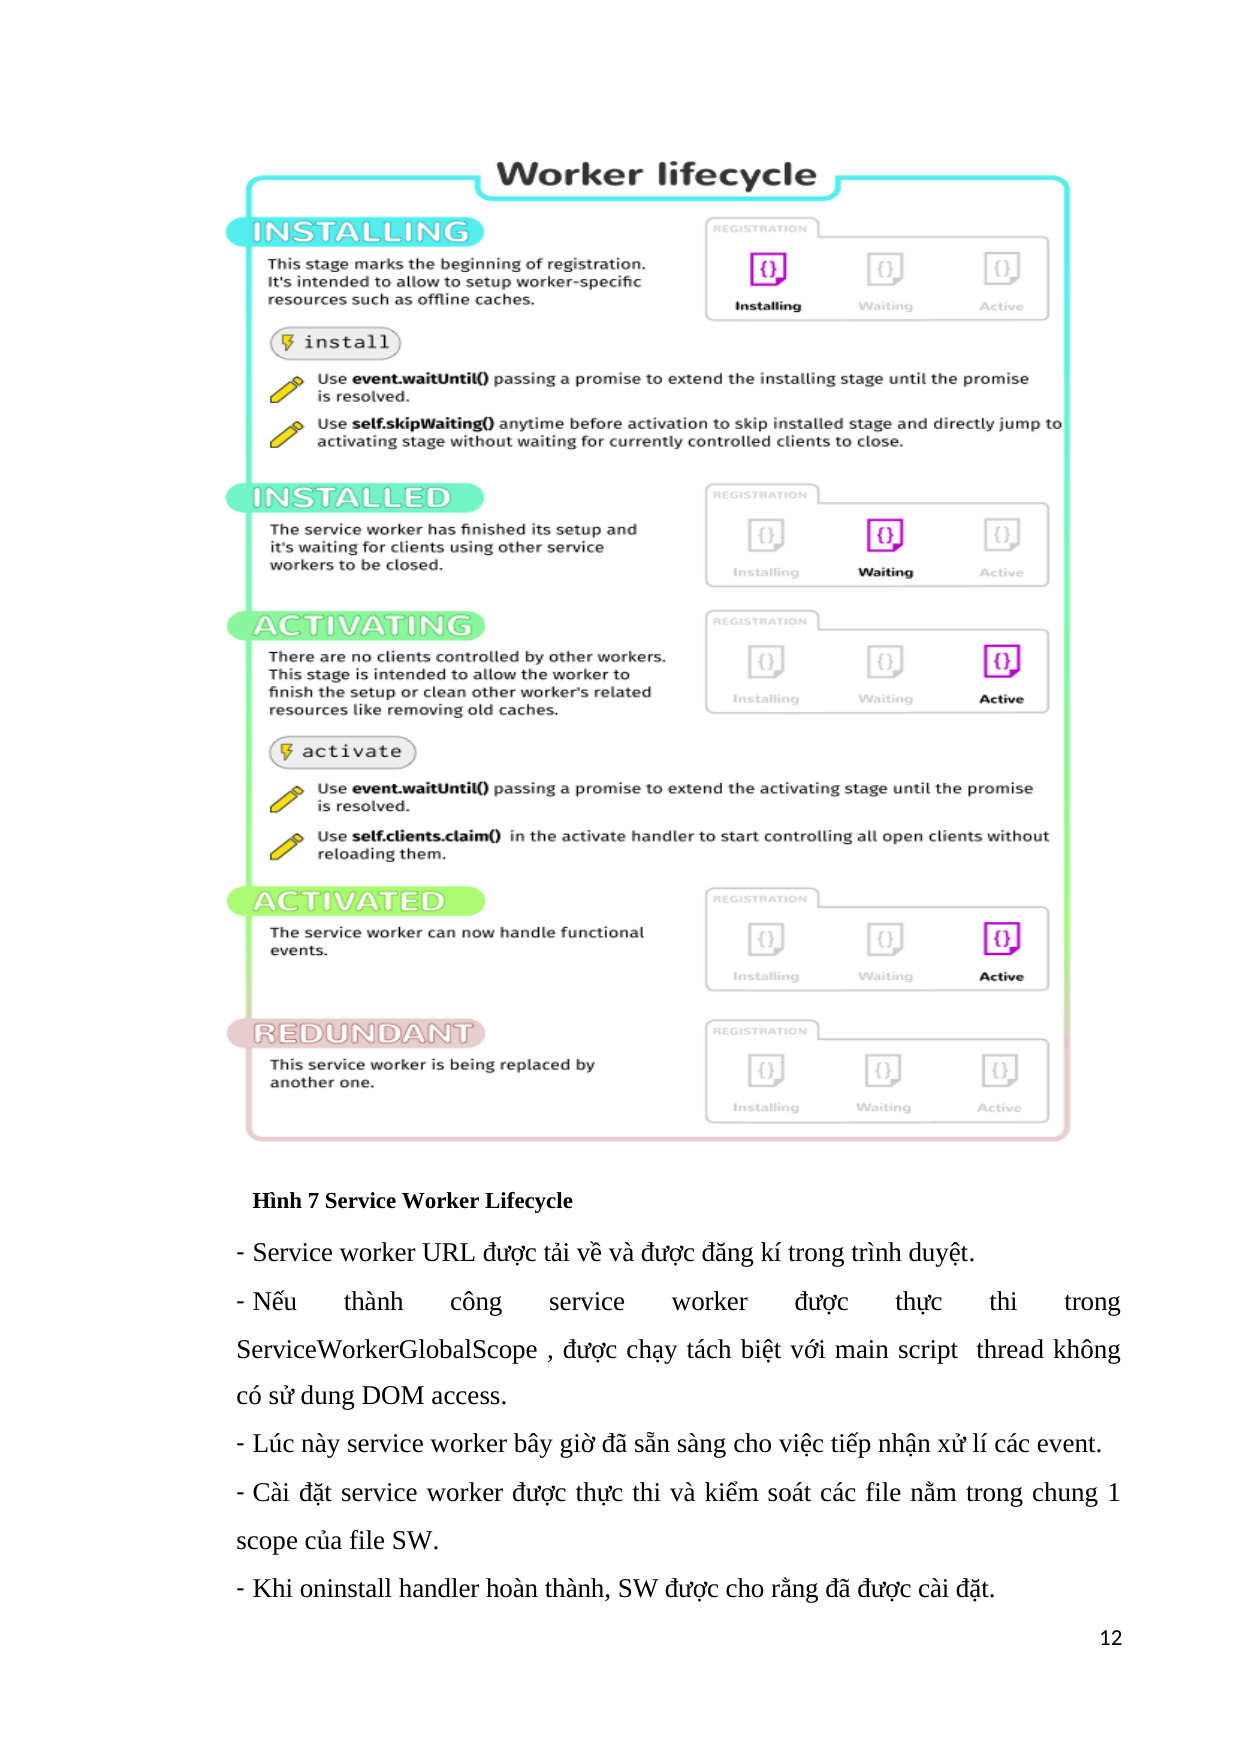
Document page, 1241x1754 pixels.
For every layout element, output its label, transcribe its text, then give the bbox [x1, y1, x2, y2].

list Khi oninstall handler hoàn thành, SW được cho rằng đã được cài đặt. [236, 1571, 1122, 1604]
picture [221, 134, 1087, 1157]
list Nếu thành công service worker được thực thi trong ServiceWorkerGlobalScope , được chạy tách biệt với main script thread không có sử dung DOM access. [236, 1284, 1122, 1411]
list Cài đặt service worker được thực thi và kiểm soát các file nằm trong chung 1 scope của file SW. [236, 1476, 1122, 1555]
list Lúc này service worker bây giờ đã sẵn sàng cho việc tiếp nhận xử lí các event. [236, 1426, 1122, 1459]
text Hình 7 Service Worker Lifecycle [252, 1187, 1122, 1214]
list Service worker URL được tải về và được đăng kí trong trình duyệt. [236, 1235, 1122, 1268]
